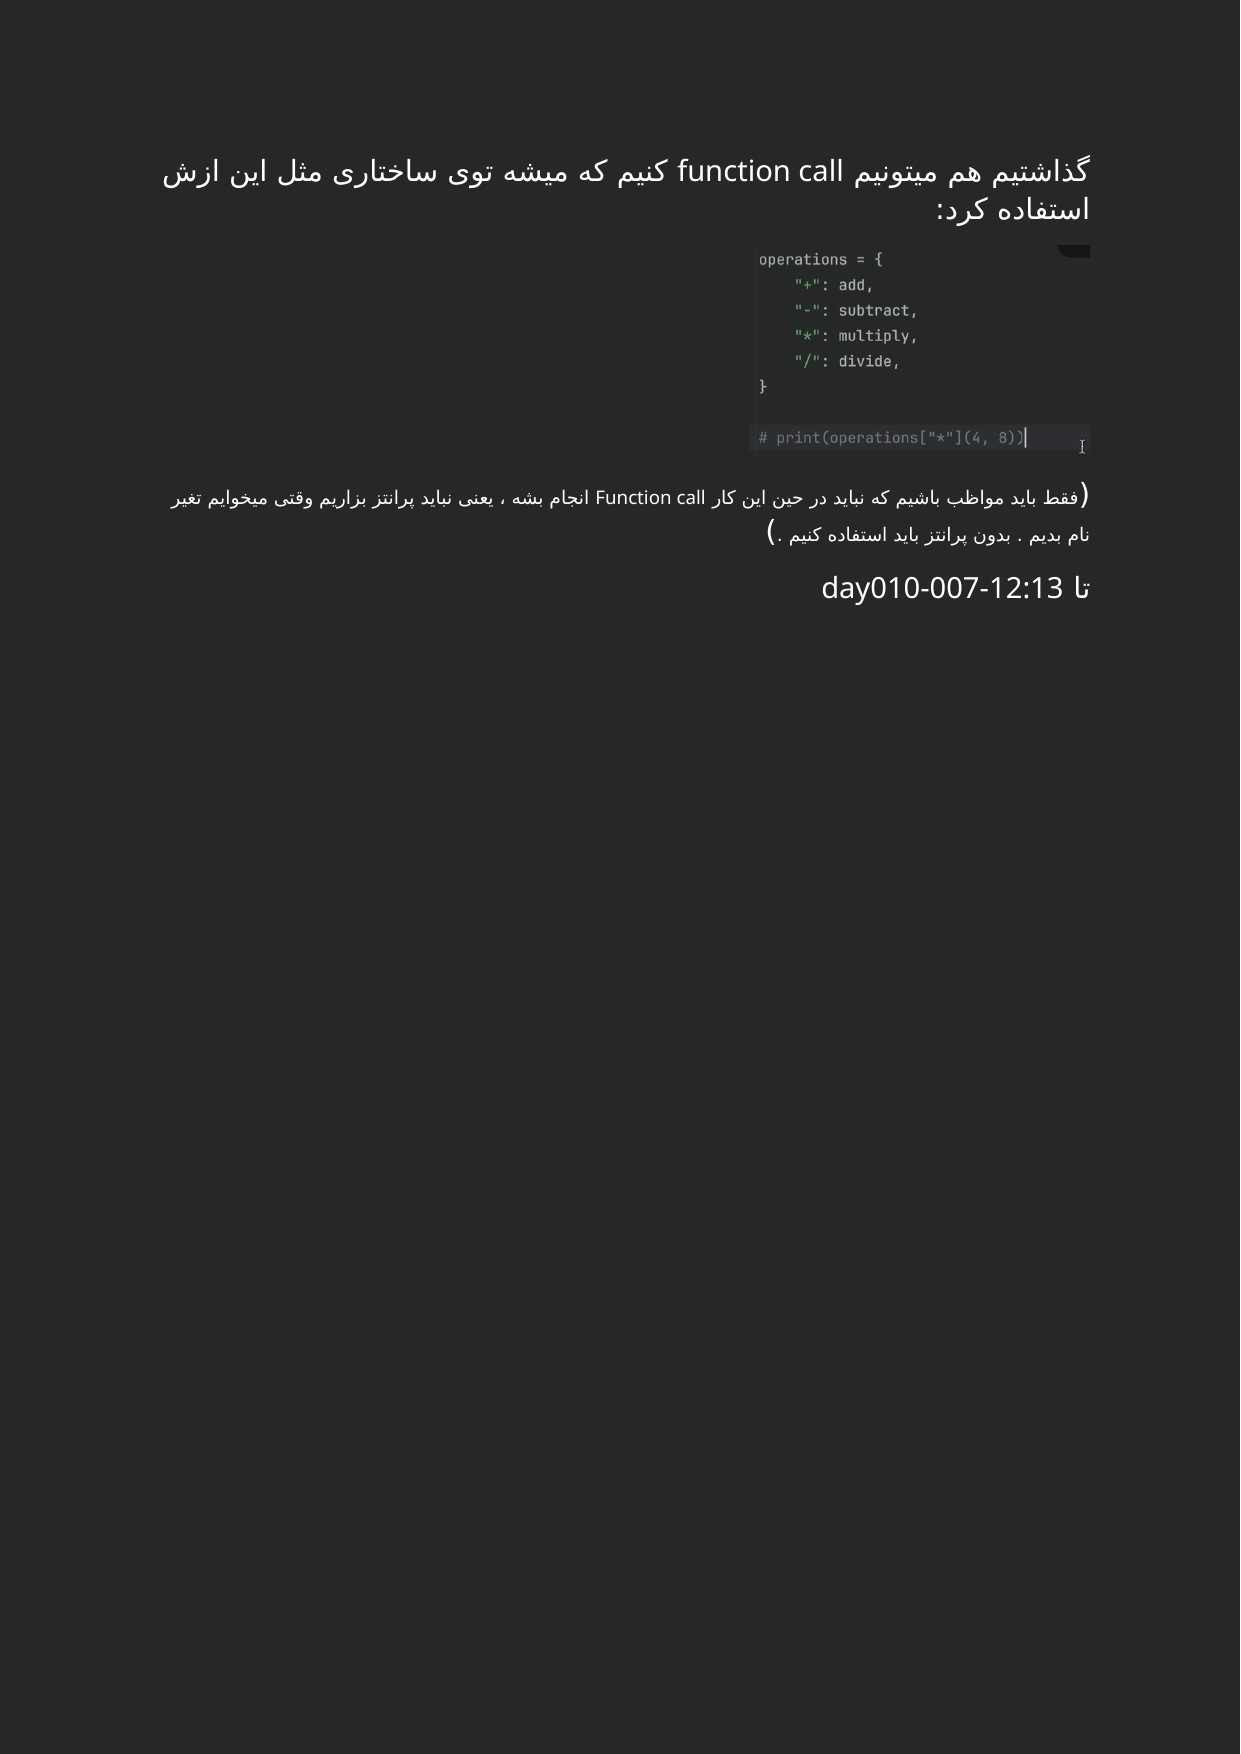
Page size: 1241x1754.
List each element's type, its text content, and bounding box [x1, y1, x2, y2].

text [150, 150, 1090, 226]
text (فقط باید مواظب باشیم که نباید در حین این کار Function call انجام بشه ، یعنی نباید پرانتز بزاریم وقتی میخوایم تغیر نام بدیم . بدون پرانتز باید استفاده کنیم .) [150, 478, 1090, 548]
text تا day010-007-12:13 [150, 568, 1090, 607]
picture [749, 245, 1090, 459]
